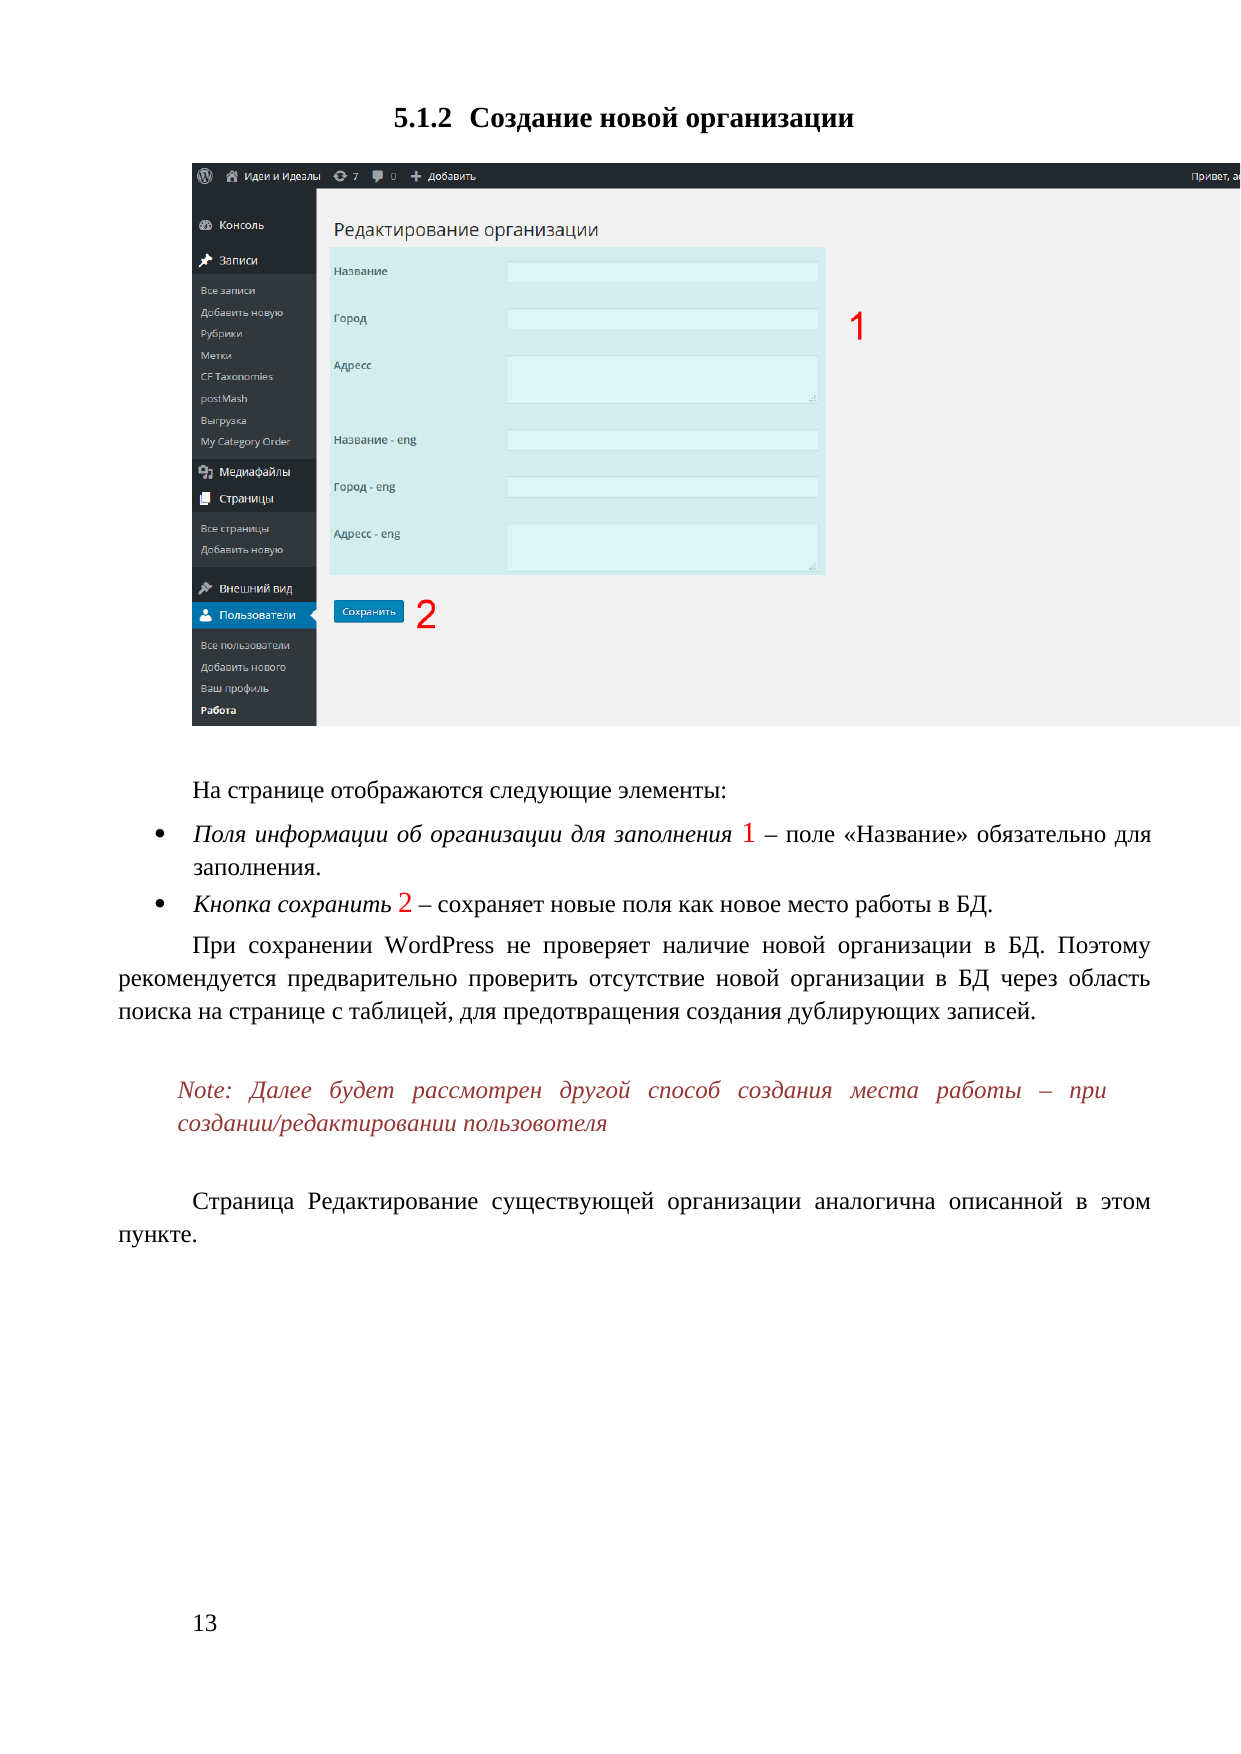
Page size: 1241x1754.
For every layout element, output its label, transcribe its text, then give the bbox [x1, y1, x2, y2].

text Note: Далее будет рассмотрен другой способ создания места работы – при создании/редактировании пользовотеля [177, 1075, 1107, 1137]
picture [201, 616, 211, 621]
text На странице отображаются следующие элементы: [118, 775, 1152, 804]
text Страница Редактирование существующей организации аналогична описанной в этом пункте. [118, 1186, 1152, 1248]
text При сохранении WordPress не проверяет наличие новой организации в БД. Поэтому рекомендуется предварительно проверить отсутствие новой организации в БД через область поиска на странице с таблицей, для предотвращения создания дублирующих записей. [118, 930, 1152, 1025]
text Создание новой организации [96, 100, 1152, 133]
list Кнопка сохранить 2 – сохраняет новые поля как новое место работы в БД. [156, 886, 1152, 919]
list Поля информации об организации для заполнения 1 – поле «Название» обязательно для заполнения. [156, 815, 1152, 881]
picture [192, 163, 1241, 726]
